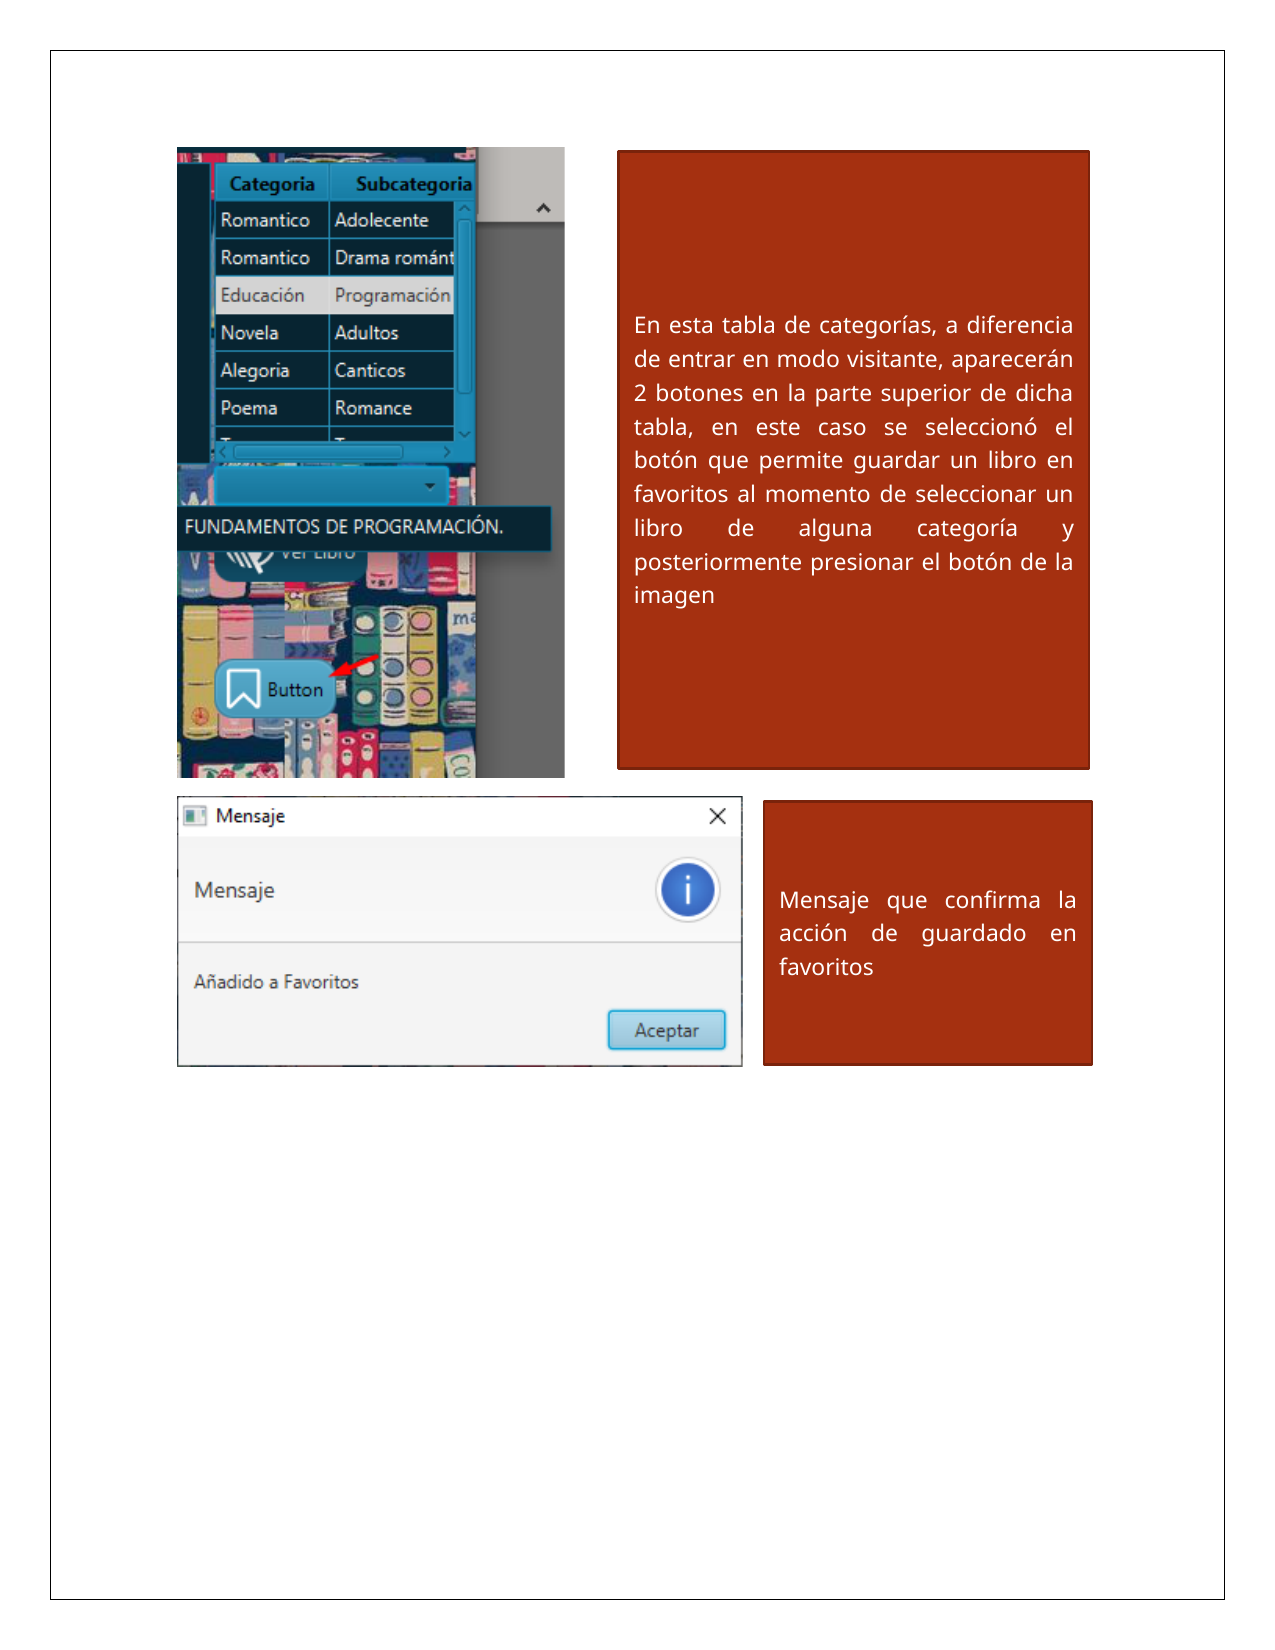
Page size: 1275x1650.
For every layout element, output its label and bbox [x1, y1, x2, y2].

picture [177, 796, 743, 1067]
picture [177, 147, 565, 778]
